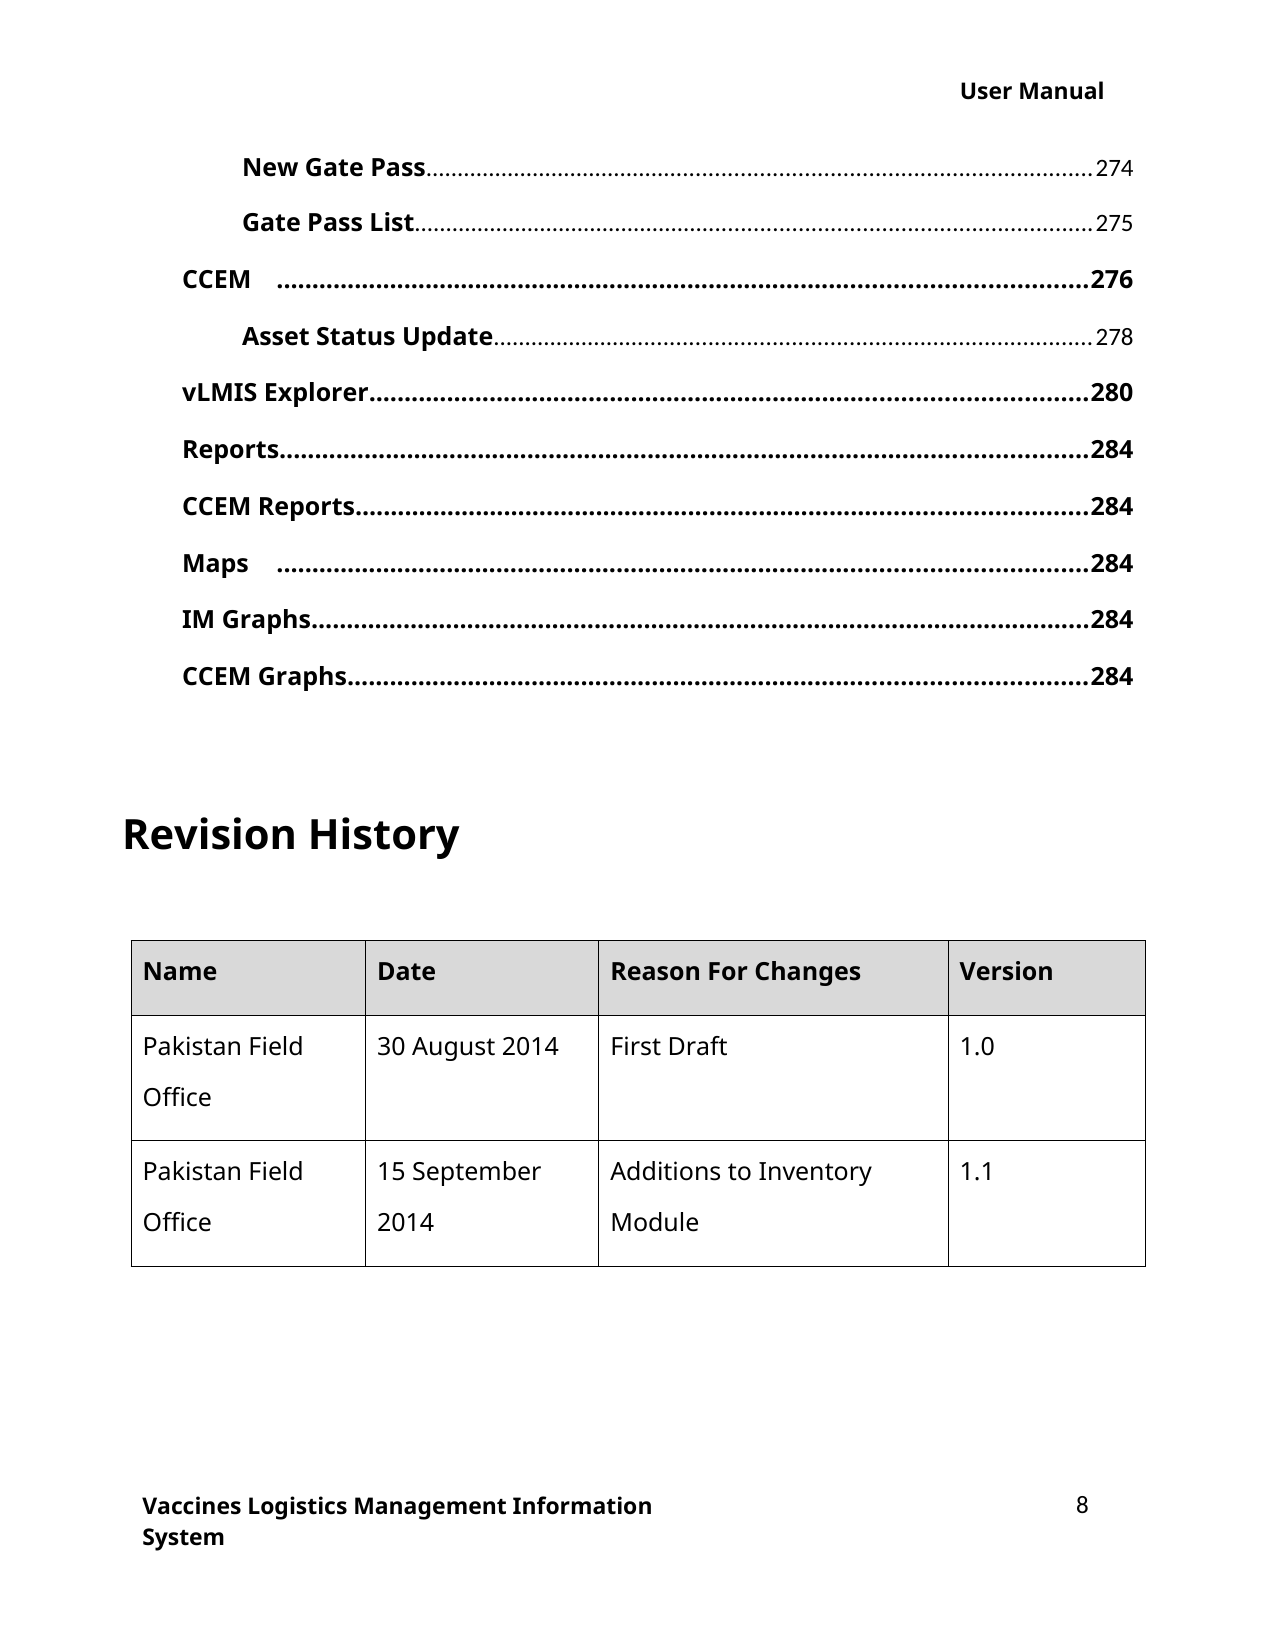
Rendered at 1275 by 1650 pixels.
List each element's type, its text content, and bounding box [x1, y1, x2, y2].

table_cell 1.1 [949, 1141, 1145, 1266]
table_header Version [949, 941, 1145, 1015]
table_header Reason For Changes [599, 941, 948, 1015]
table_cell 15 September 2014 [366, 1141, 598, 1266]
table_cell Pakistan Field Office [132, 1016, 365, 1140]
table_cell First Draft [599, 1016, 948, 1140]
table_header Name [132, 941, 365, 1015]
table_header Date [366, 941, 598, 1015]
table_cell 30 August 2014 [366, 1016, 598, 1140]
table_cell 1.0 [949, 1016, 1145, 1140]
subtitle Revision History [122, 805, 1134, 862]
table_cell Additions to Inventory Module [599, 1141, 948, 1266]
table_cell Pakistan Field Office [132, 1141, 365, 1266]
